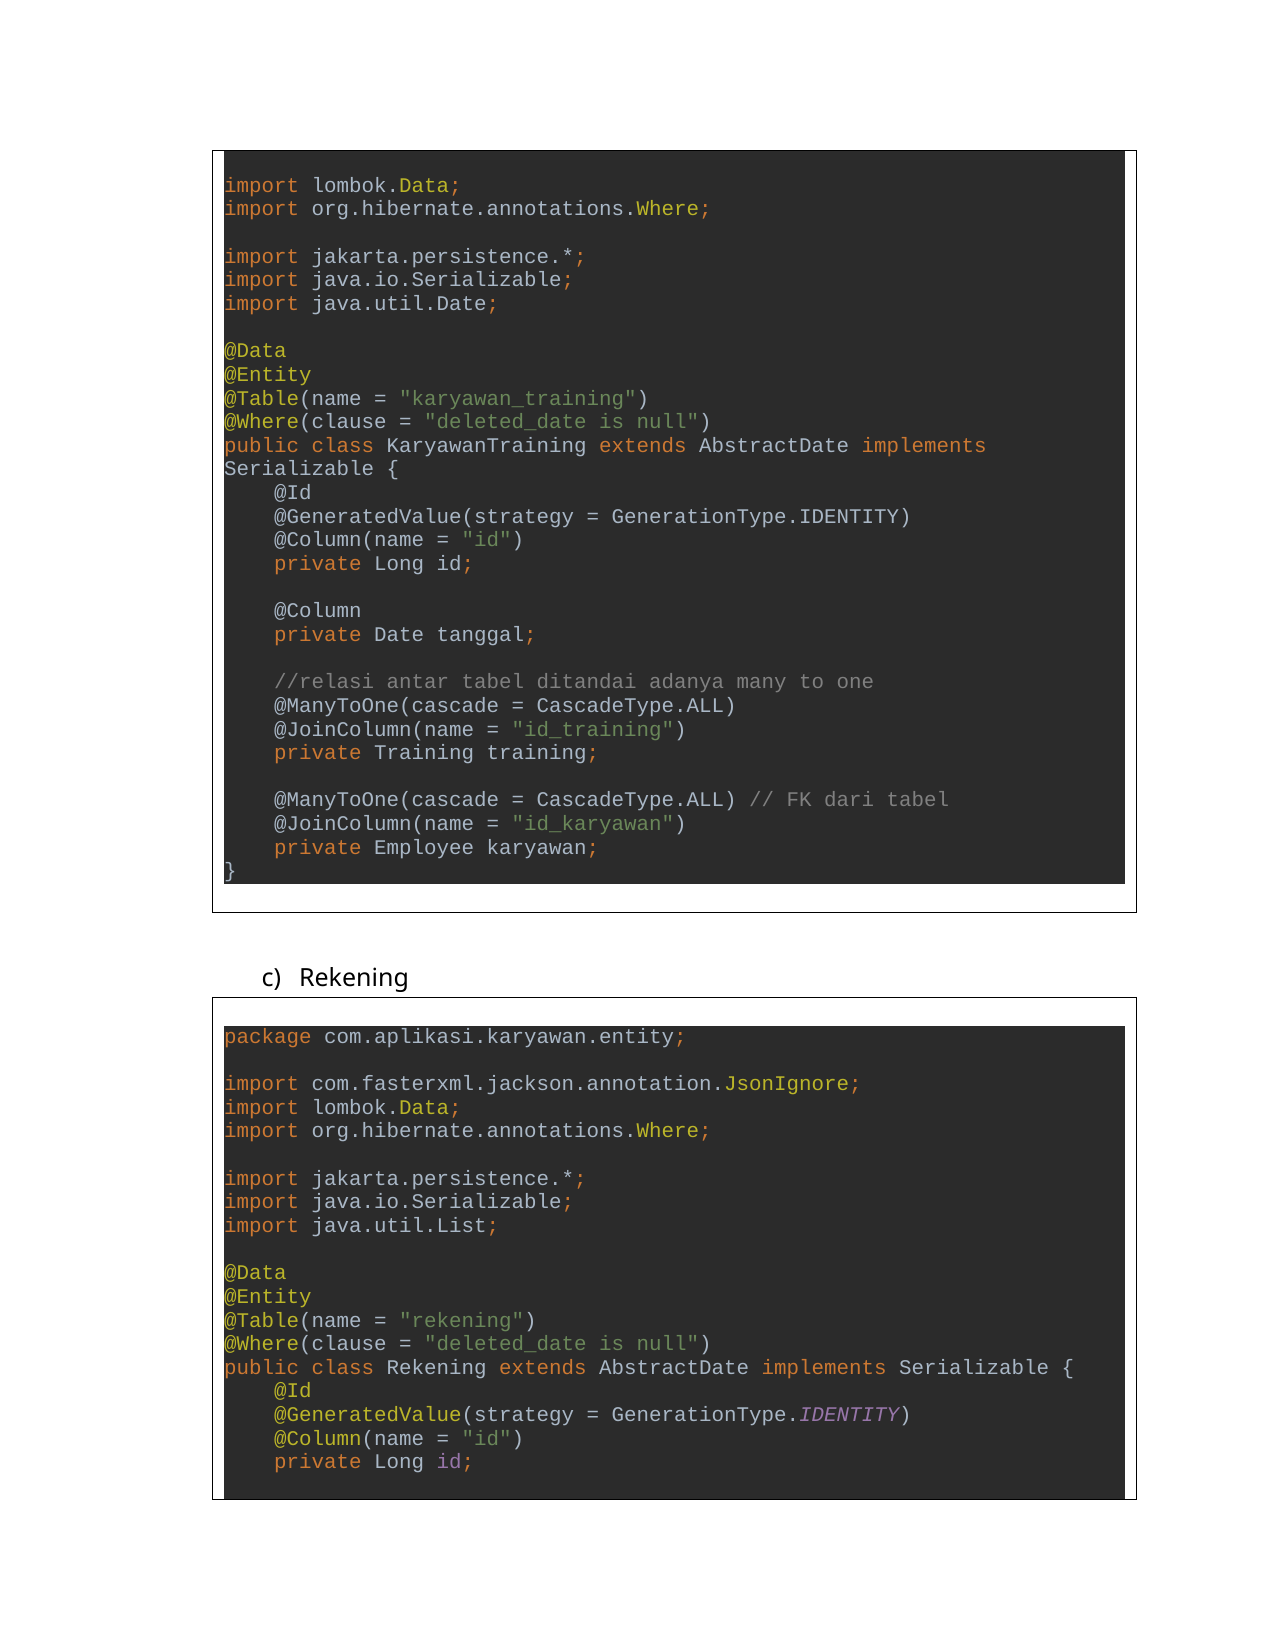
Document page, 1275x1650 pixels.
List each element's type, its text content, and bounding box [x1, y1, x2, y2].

subtitle Rekening [261, 960, 1125, 994]
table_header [213, 151, 1136, 912]
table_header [213, 998, 1136, 1499]
